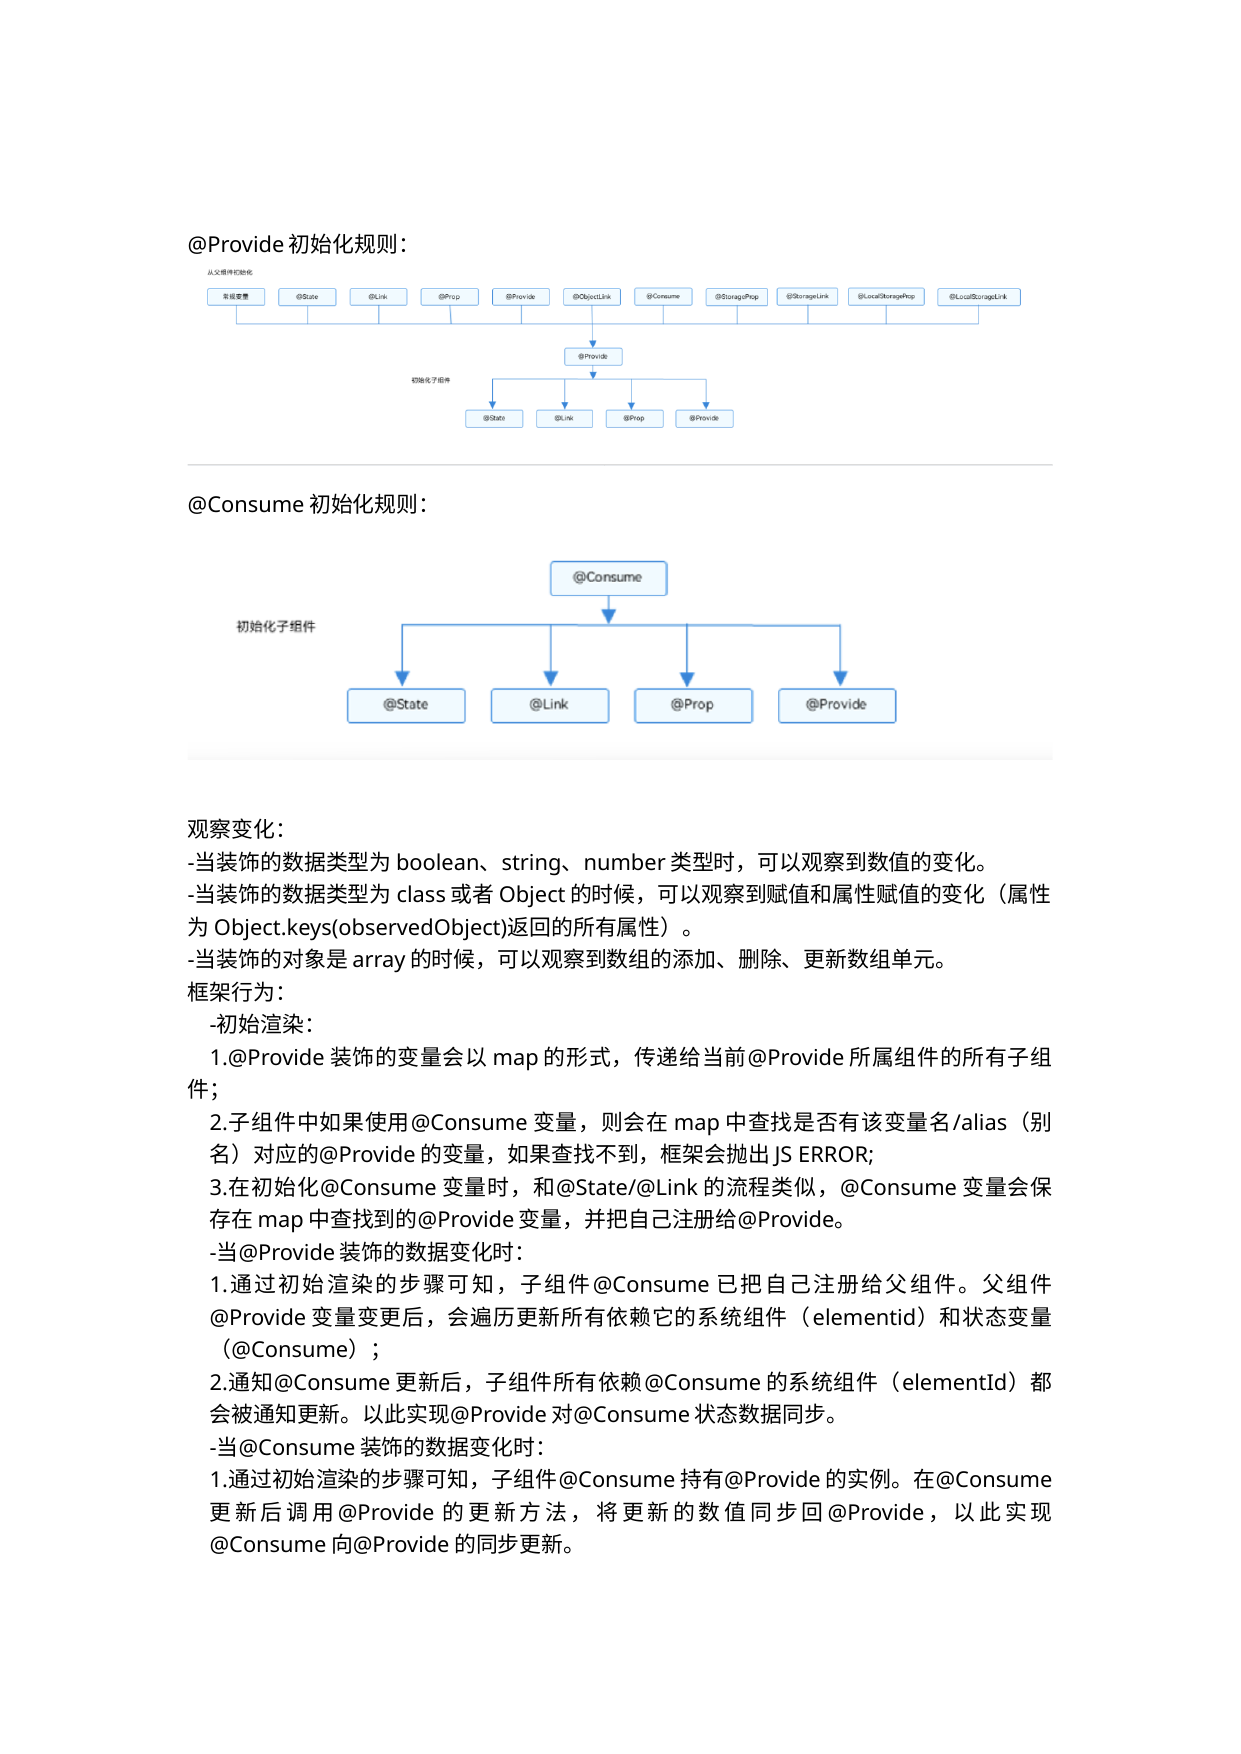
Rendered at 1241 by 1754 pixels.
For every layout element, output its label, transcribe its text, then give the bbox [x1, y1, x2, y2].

text -当@Provide装饰的数据变化时： [187, 1234, 1053, 1267]
text -当装饰的对象是array的时候，可以观察到数组的添加、删除、更新数组单元。 [187, 942, 1053, 974]
text -当装饰的数据类型为class或者Object的时候，可以观察到赋值和属性赋值的变化（属性为Object.keys(observedObject)返回的所有属性）。 [187, 877, 1053, 942]
text @Consume初始化规则： [187, 487, 1053, 519]
text -初始渲染： [187, 1007, 1053, 1039]
text 3.在初始化@Consume变量时，和@State/@Link的流程类似，@Consume变量会保存在map中查找到的@Provide变量，并把自己注册给@Provide。 [209, 1169, 1053, 1234]
picture [187, 519, 1053, 760]
text @Provide初始化规则： [187, 227, 1053, 259]
text -当@Consume装饰的数据变化时： [187, 1429, 1053, 1462]
text 2.子组件中如果使用@Consume变量，则会在map中查找是否有该变量名/alias（别名）对应的@Provide的变量，如果查找不到，框架会抛出JS ERROR; [209, 1104, 1053, 1169]
text 观察变化： [187, 812, 1053, 844]
text 1.@Provide装饰的变量会以map的形式，传递给当前@Provide所属组件的所有子组件； [187, 1039, 1053, 1104]
text 2.通知@Consume更新后，子组件所有依赖@Consume的系统组件（elementId）都会被通知更新。以此实现@Provide对@Consume状态数据同步。 [209, 1364, 1053, 1429]
text 1.通过初始渲染的步骤可知，子组件@Consume已把自己注册给父组件。父组件@Provide变量变更后，会遍历更新所有依赖它的系统组件（elementid）和状态变量（@Consume）； [209, 1267, 1053, 1364]
text 1.通过初始渲染的步骤可知，子组件@Consume持有@Provide的实例。在@Consume更新后调用@Provide的更新方法，将更新的数值同步回@Provide，以此实现@Consume向@Provide的同步更新。 [209, 1462, 1053, 1559]
text 框架行为： [187, 974, 1053, 1007]
picture [187, 259, 1053, 466]
text -当装饰的数据类型为boolean、string、number类型时，可以观察到数值的变化。 [187, 844, 1053, 877]
